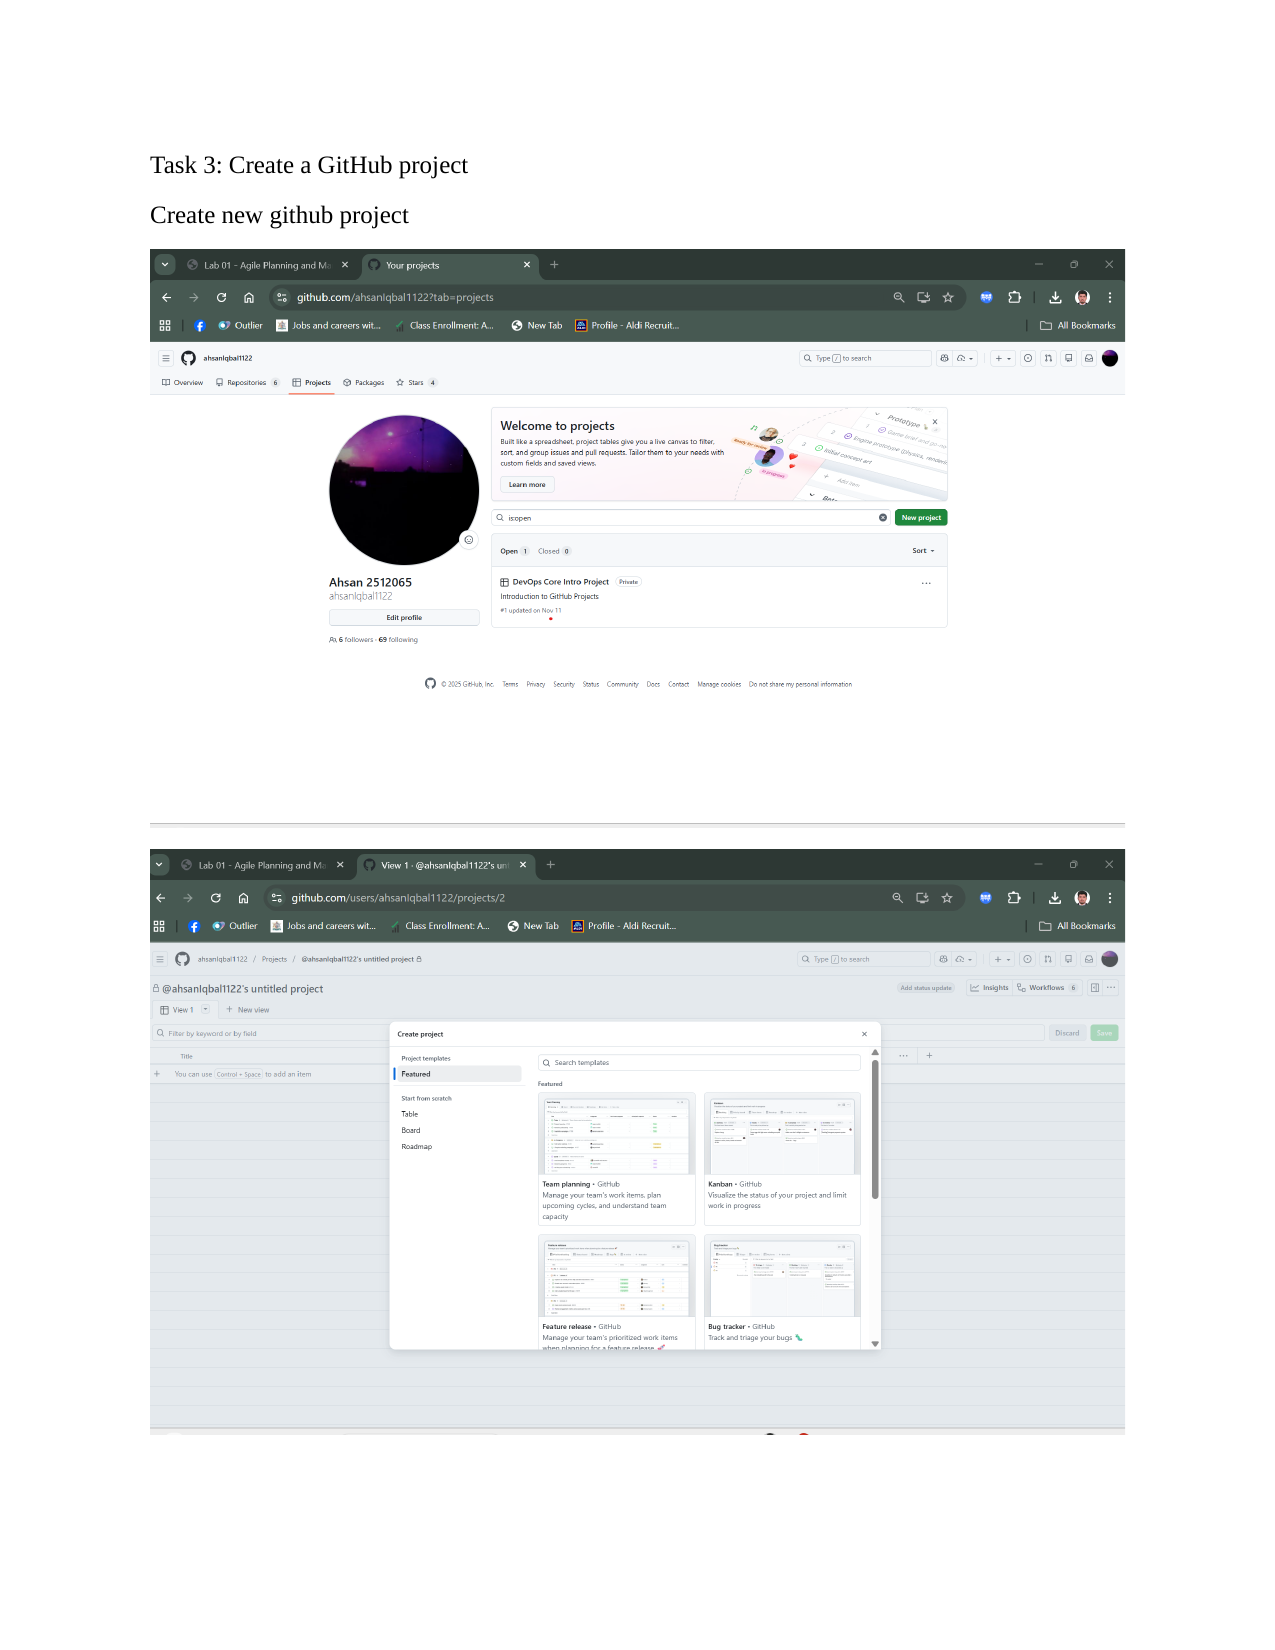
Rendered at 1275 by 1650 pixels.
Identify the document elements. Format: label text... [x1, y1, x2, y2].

picture [150, 249, 1125, 828]
picture [150, 849, 1125, 1435]
text Task 3: Create a GitHub project [150, 150, 1125, 179]
text Create new github project [150, 200, 1125, 228]
